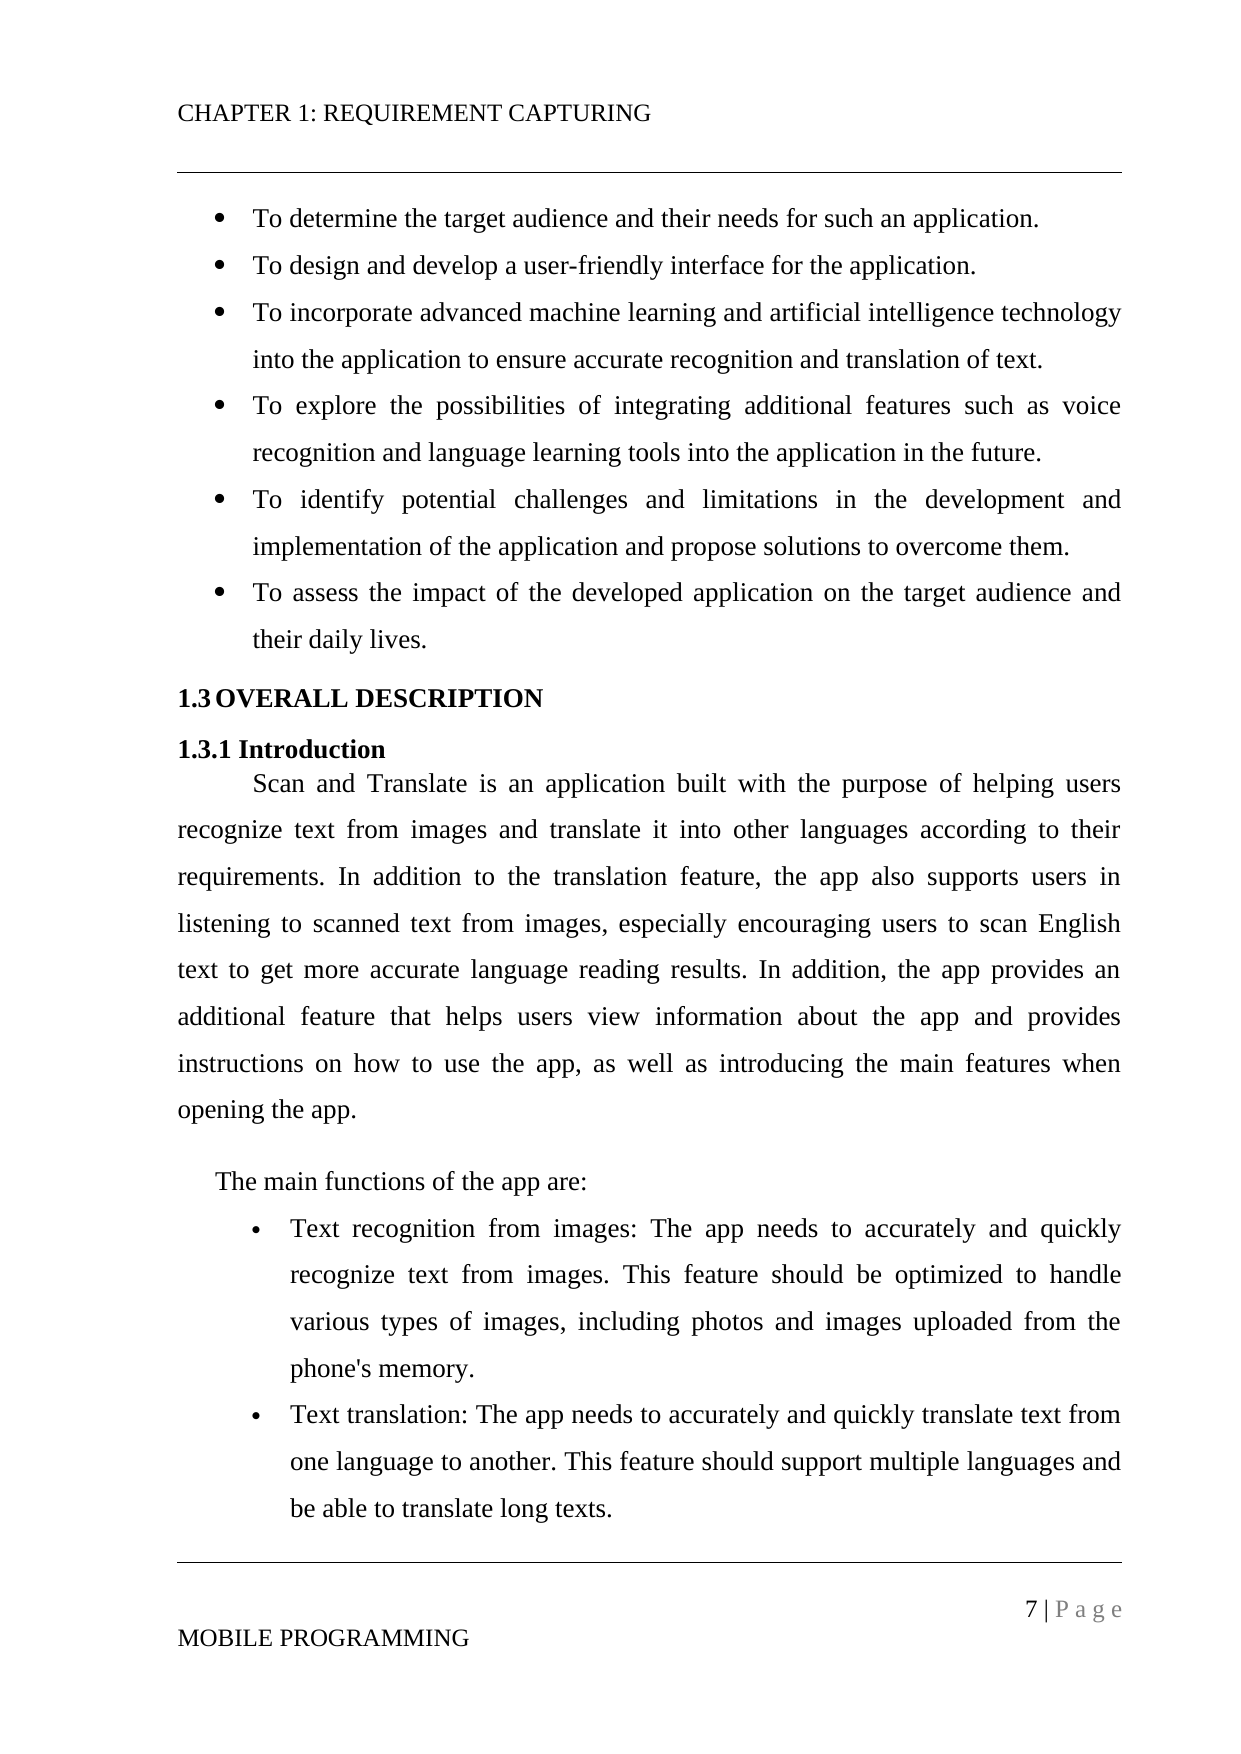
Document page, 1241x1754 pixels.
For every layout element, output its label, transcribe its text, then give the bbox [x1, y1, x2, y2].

list To determine the target audience and their needs for such an application. [215, 202, 1122, 233]
list Text recognition from images: The app needs to accurately and quickly recognize text from images. This feature should be optimized to handle various types of images, including photos and images uploaded from the phone's memory. [252, 1212, 1122, 1383]
list Text translation: The app needs to accurately and quickly translate text from one language to another. This feature should support multiple languages and be able to translate long texts. [252, 1398, 1122, 1523]
list To incorporate advanced machine learning and artificial intelligence technology into the application to ensure accurate recognition and translation of text. [215, 296, 1122, 374]
list To explore the possibilities of integrating additional features such as voice recognition and language learning tools into the application in the future. [215, 389, 1122, 467]
text The main functions of the app are: [177, 1165, 1122, 1196]
subtitle 1.3.1 Introduction [177, 733, 1122, 764]
list To assess the impact of the developed application on the target audience and their daily lives. [215, 576, 1122, 654]
text Scan and Translate is an application built with the purpose of helping users recognize text from images and translate it into other languages according to their requirements. In addition to the translation feature, the app also supports users in listening to scanned text from images, especially encouraging users to scan English text to get more accurate language reading results. In addition, the app provides an additional feature that helps users view information about the app and provides instructions on how to use the app, as well as introducing the main features when opening the app. [177, 767, 1122, 1124]
subtitle OVERALL DESCRIPTION [177, 682, 1122, 713]
list To design and develop a user-friendly interface for the application. [215, 249, 1122, 280]
list To identify potential challenges and limitations in the development and implementation of the application and propose solutions to overcome them. [215, 483, 1122, 561]
